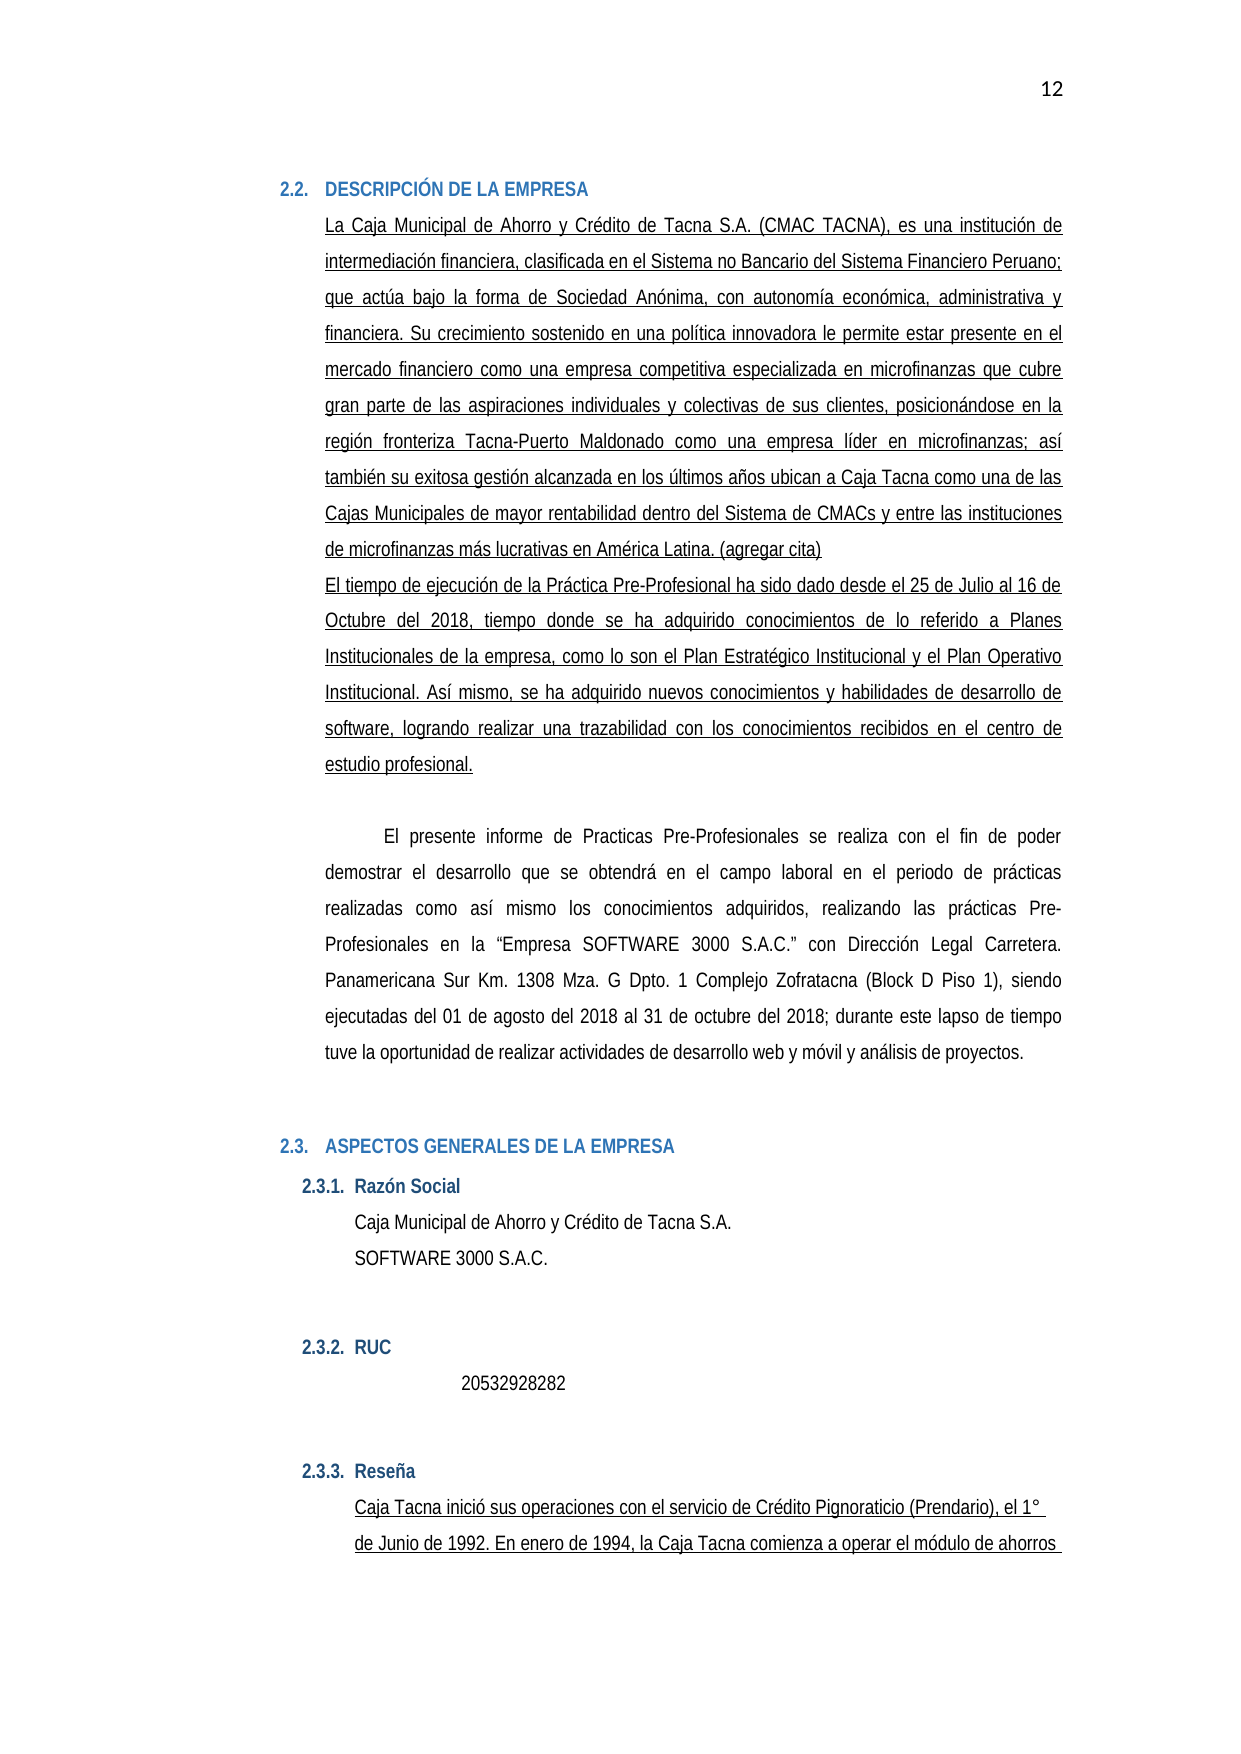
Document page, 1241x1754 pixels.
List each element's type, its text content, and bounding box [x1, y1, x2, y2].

list Razón Social [302, 1174, 1063, 1198]
list SOFTWARE 3000 S.A.C. [354, 1246, 1063, 1270]
list El tiempo de ejecución de la Práctica Pre-Profesional ha sido dado desde el 25 de Julio al 16 de Octubre del 2018, tiempo donde se ha adquirido conocimientos de lo referido a Planes Institucionales de la empresa, como lo son el Plan Estratégico Institucional y el Plan Operativo Institucional. Así mismo, se ha adquirido nuevos conocimientos y habilidades de desarrollo de software, logrando realizar una trazabilidad con los conocimientos recibidos en el centro de estudio profesional. [325, 572, 1063, 629]
text 20532928282 [413, 1371, 1063, 1395]
list Caja Municipal de Ahorro y Crédito de Tacna S.A. [354, 1210, 1063, 1234]
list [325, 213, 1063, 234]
list ASPECTOS GENERALES DE LA EMPRESA [280, 1134, 1063, 1158]
list RUC [302, 1335, 1063, 1359]
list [354, 1495, 1063, 1555]
list El presente informe de Practicas Pre-Profesionales se realiza con el fin de poder demostrar el desarrollo que se obtendrá en el campo laboral en el periodo de prácticas realizadas como así mismo los conocimientos adquiridos, realizando las prácticas Pre-Profesionales en la “Empresa SOFTWARE 3000 S.A.C.” con Dirección Legal Carretera. Panamericana Sur Km. 1308 Mza. G Dpto. 1 Complejo Zofratacna (Block D Piso 1), siendo ejecutadas del 01 de agosto del 2018 al 31 de octubre del 2018; durante este lapso de tiempo tuve la oportunidad de realizar actividades de desarrollo web y móvil y análisis de proyectos. [325, 824, 1063, 1064]
list Reseña [302, 1459, 1063, 1483]
list DESCRIPCIÓN DE LA EMPRESA [280, 177, 1063, 201]
